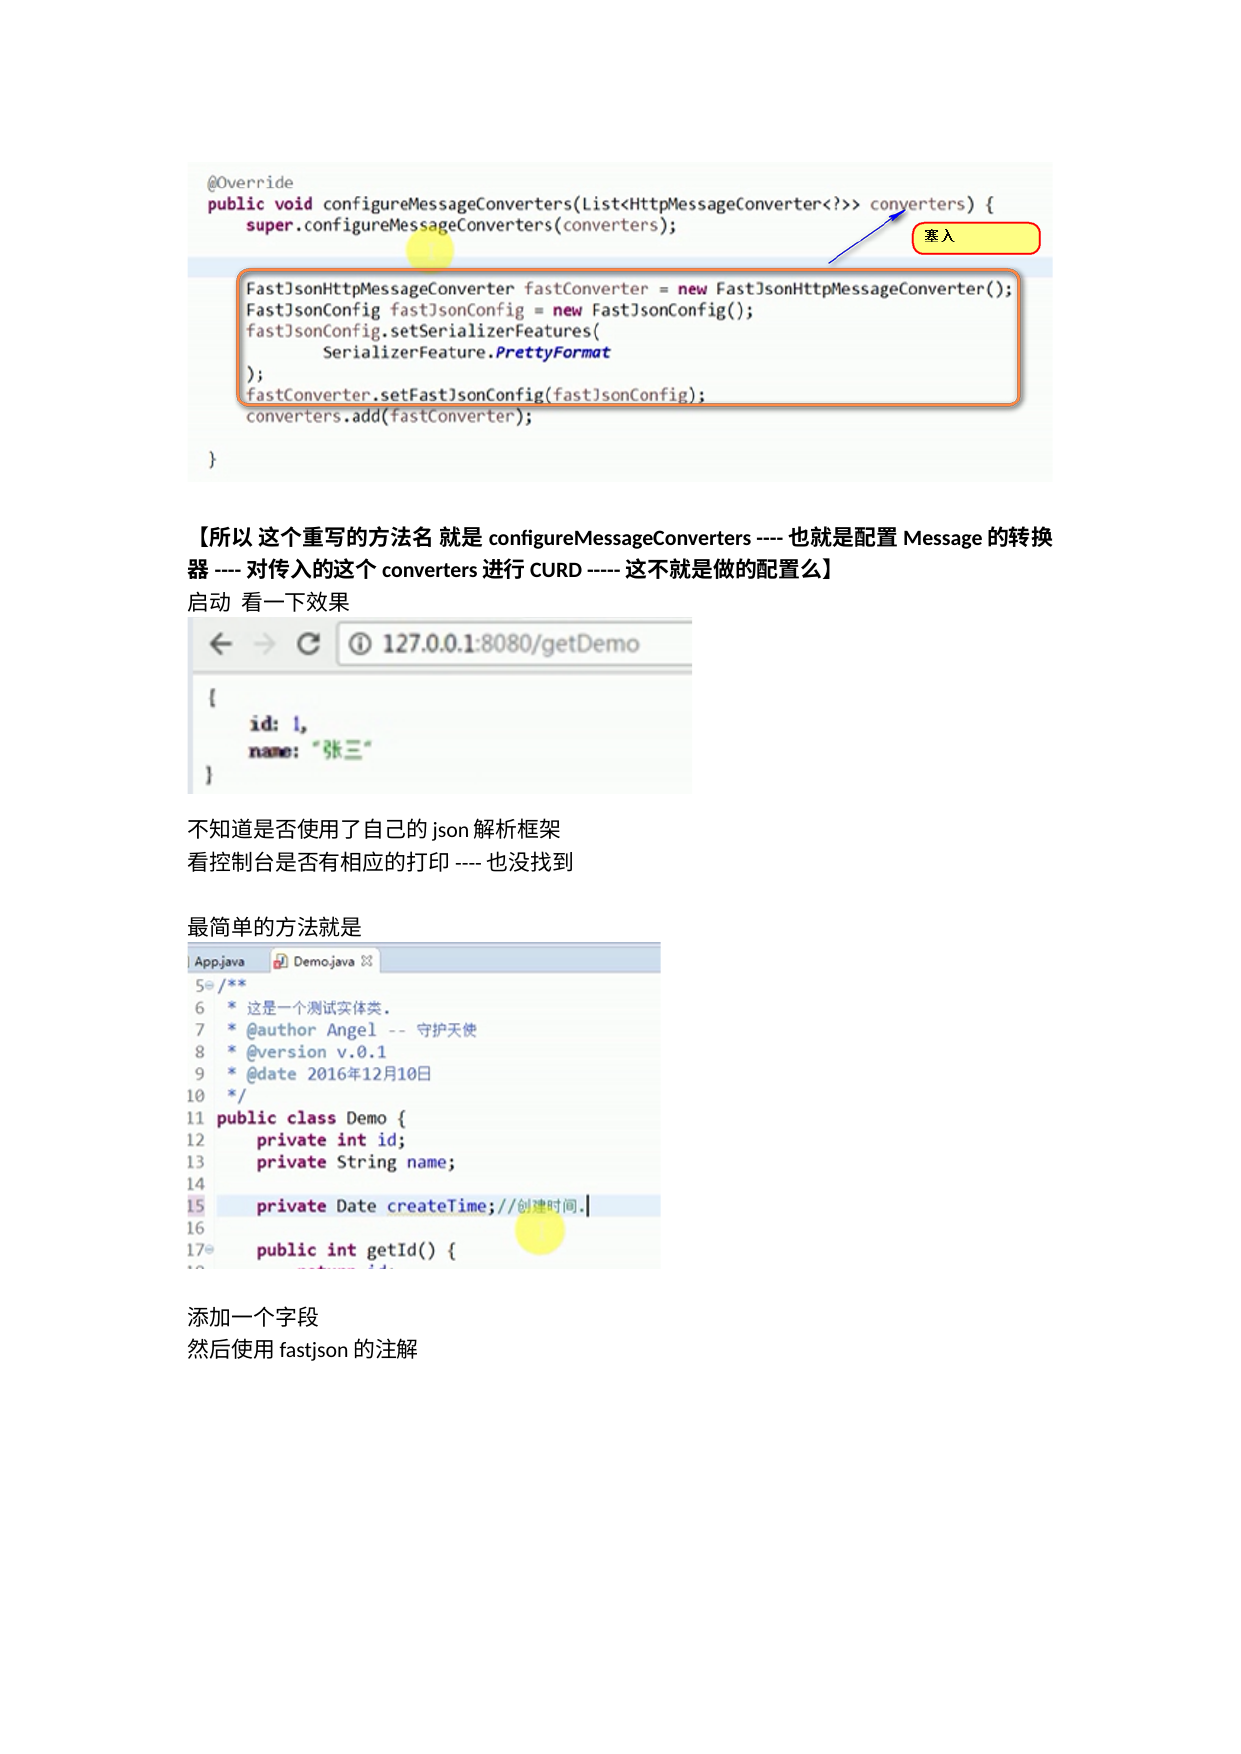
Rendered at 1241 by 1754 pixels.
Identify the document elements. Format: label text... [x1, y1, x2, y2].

text 不知道是否使用了自己的json解析框架 [187, 812, 1053, 844]
picture [187, 942, 661, 1269]
text 【所以 这个重写的方法名 就是 configureMessageConverters ---- 也就是配置Message的转换器 ---- 对传入的这个converters进行CURD ----- 这不就是做的配置么】 [187, 519, 1053, 584]
text 然后使用fastjson的注解 [187, 1332, 1053, 1364]
picture [187, 162, 1053, 482]
text 添加一个字段 [187, 1299, 1053, 1332]
text 启动 看一下效果 [187, 584, 1053, 617]
text 看控制台是否有相应的打印 ---- 也没找到 [187, 844, 1053, 877]
text 最简单的方法就是 [187, 909, 1053, 942]
picture [187, 617, 693, 794]
